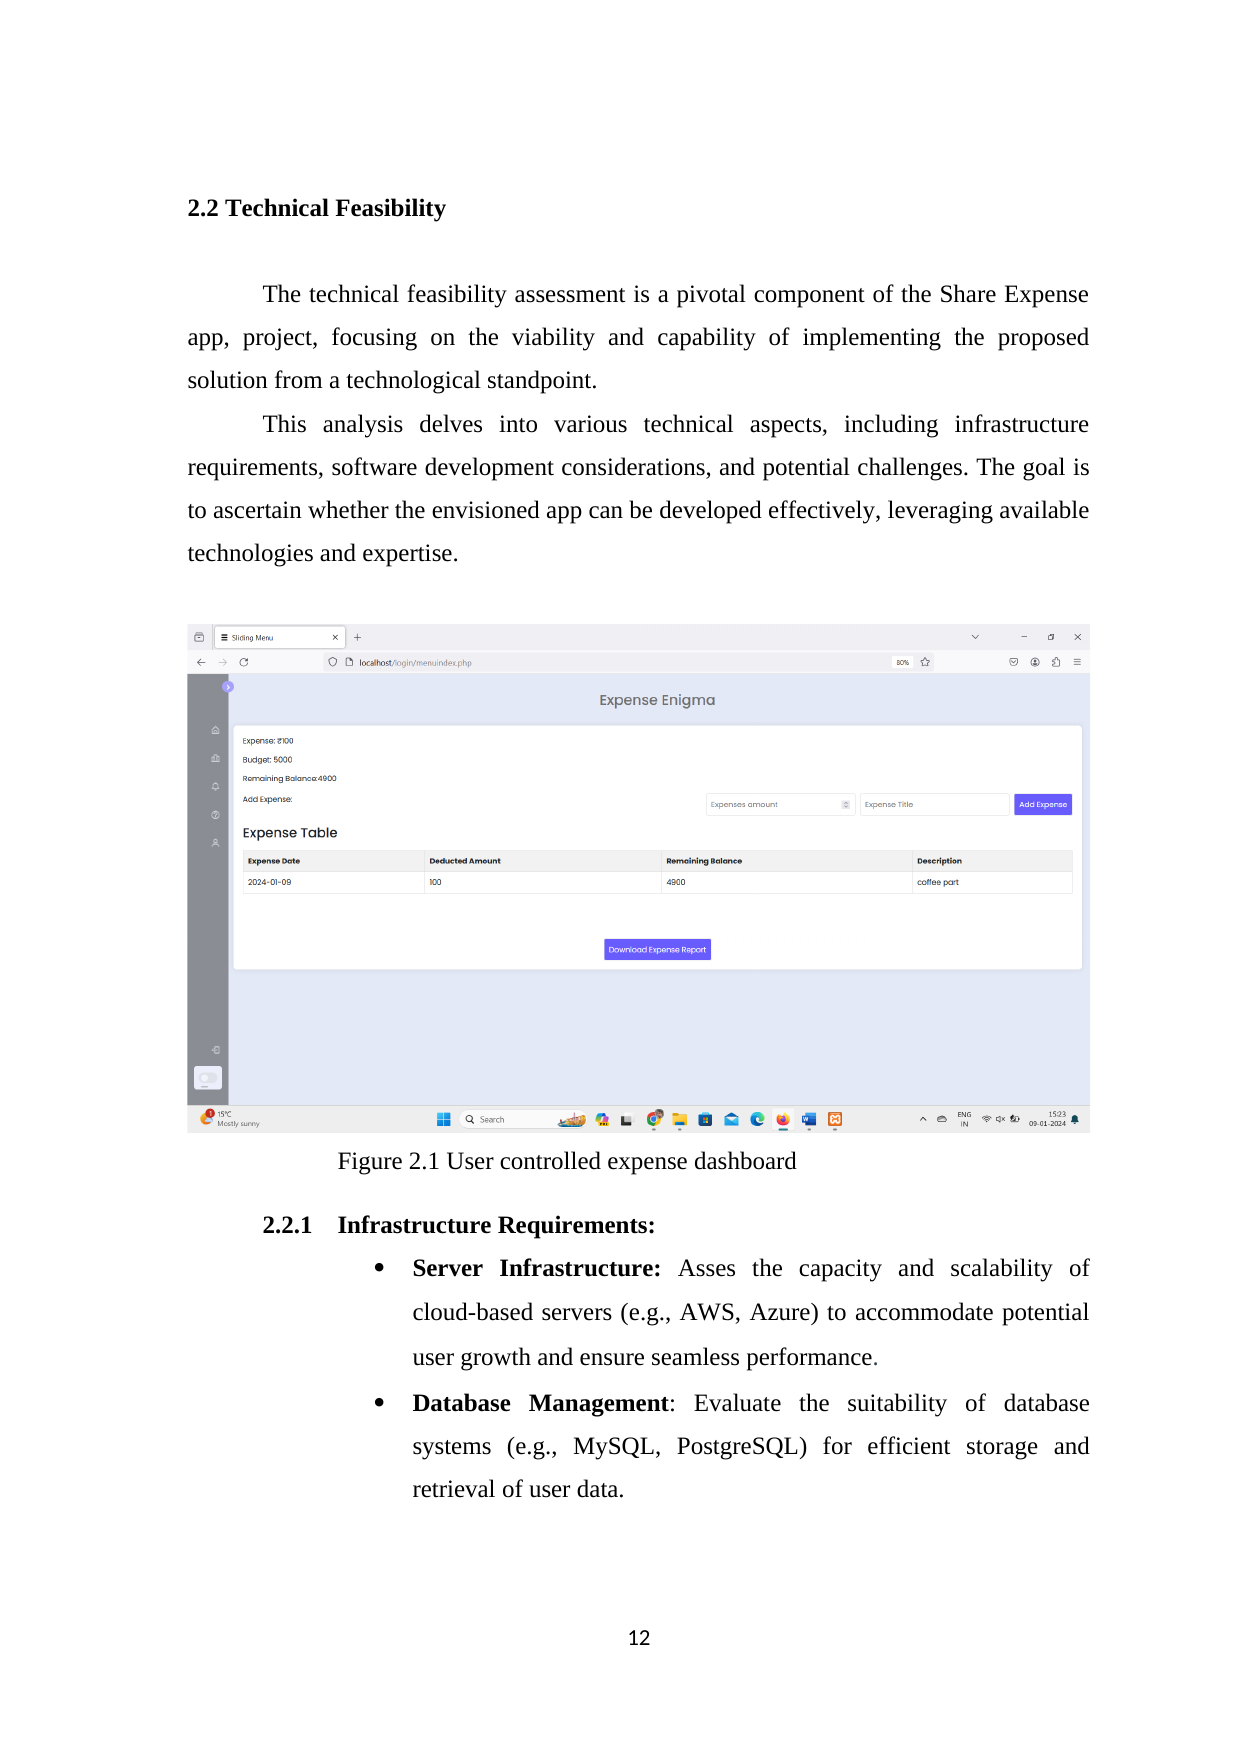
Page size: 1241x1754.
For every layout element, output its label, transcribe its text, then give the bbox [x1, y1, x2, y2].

text This analysis delves into various technical aspects, including infrastructure requirements, software development considerations, and potential challenges. The goal is to ascertain whether the envisioned app can be developed effectively, leveraging available technologies and expertise. [187, 409, 1090, 567]
text The technical feasibility assessment is a pivotal component of the Share Expense app, project, focusing on the viability and capability of implementing the proposed solution from a technological standpoint. [187, 279, 1090, 394]
text 2.2.1 Infrastructure Requirements: [187, 1210, 1090, 1239]
list Database Management: Evaluate the suitability of database systems (e.g., MySQL, PostgreSQL) for efficient storage and retrieval of user data. [375, 1388, 1090, 1503]
list Server Infrastructure: Asses the capacity and scalability of cloud-based servers (e.g., AWS, Azure) to accommodate potential user growth and ensure seamless performance. [375, 1253, 1090, 1372]
text 2.2 Technical Feasibility [187, 193, 1090, 222]
text Figure 2.1 User controlled expense dashboard [337, 1146, 1090, 1175]
picture [187, 624, 1091, 1133]
